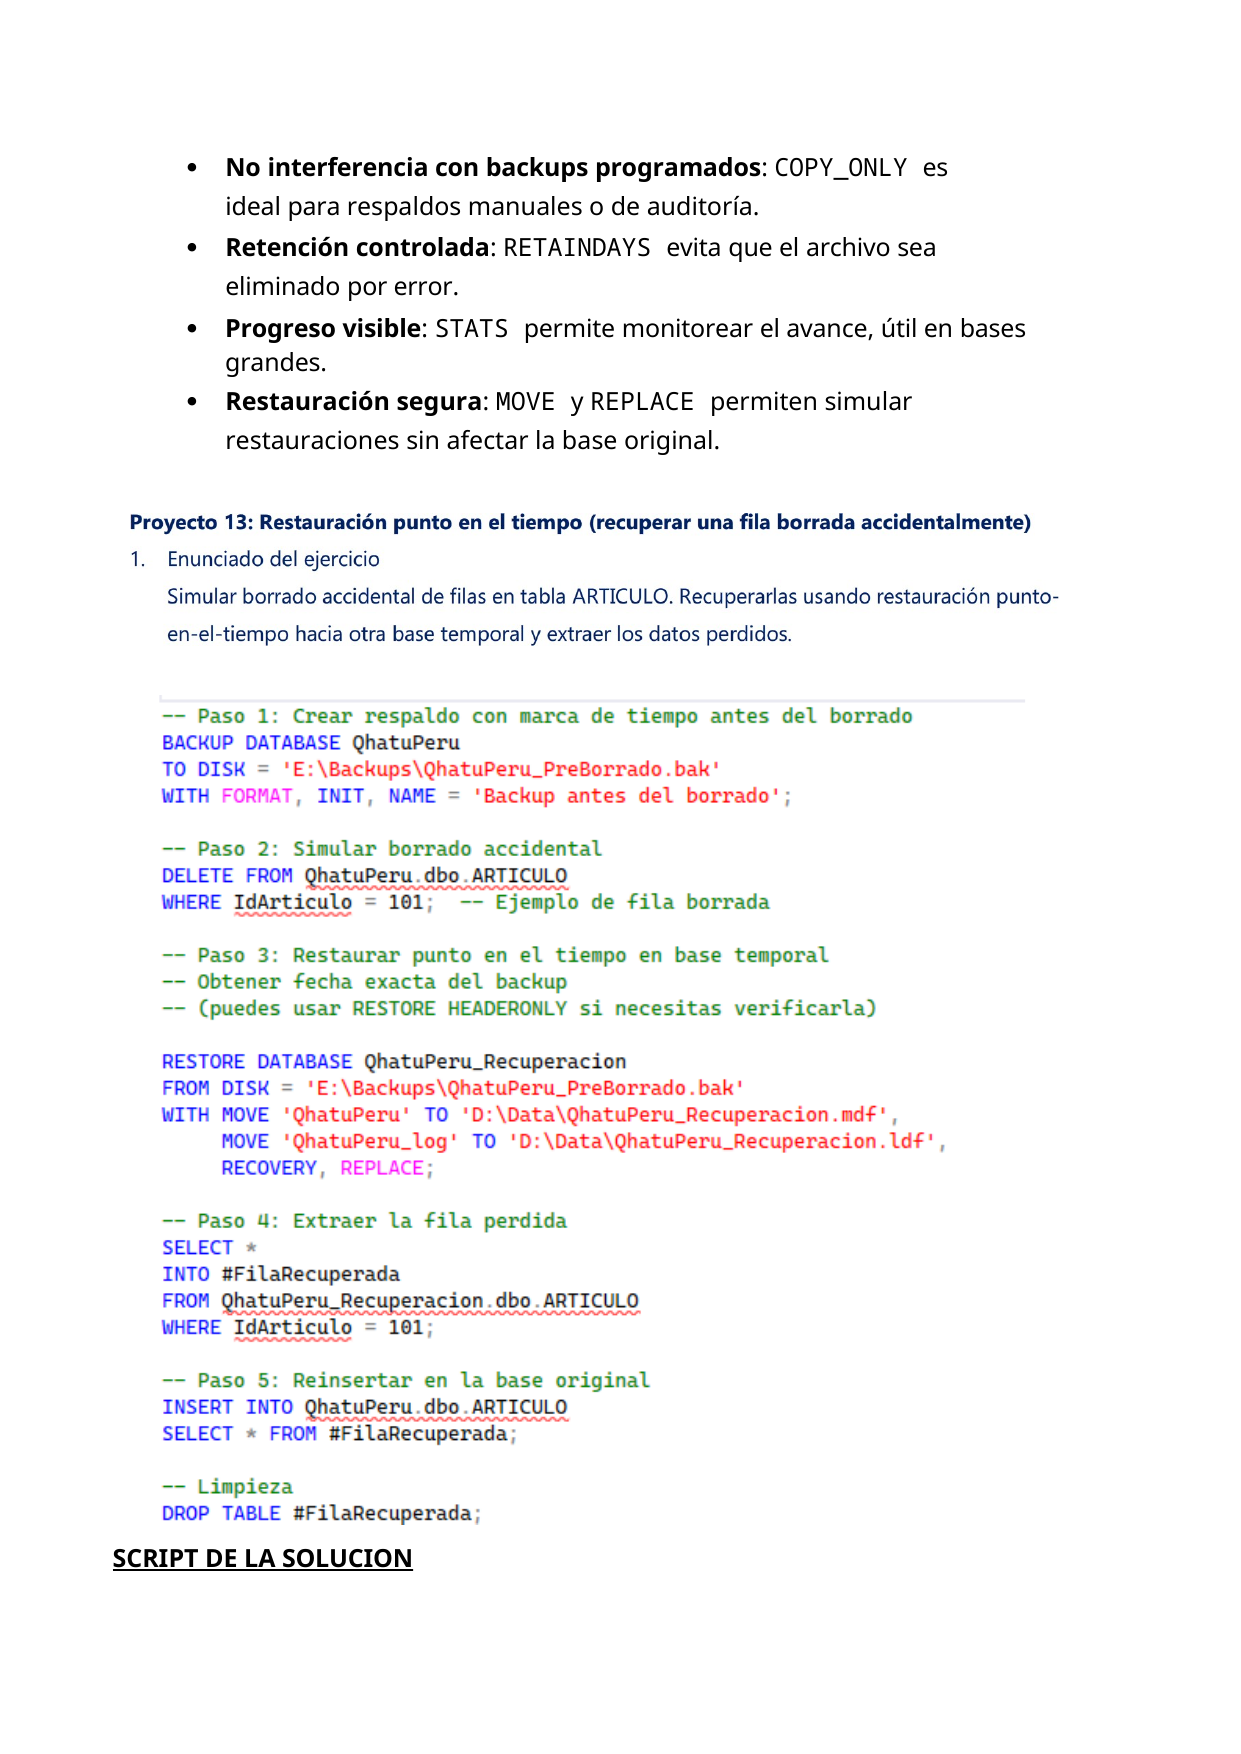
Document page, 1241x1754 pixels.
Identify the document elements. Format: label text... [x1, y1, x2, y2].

list No interferencia con backups programados: COPY_ONLY es ideal para respaldos manuales o de auditoría. [188, 150, 996, 222]
list Progreso visible: STATS permite monitorear el avance, útil en bases grandes. [188, 310, 1093, 378]
list Retención controlada: RETAINDAYS evita que el archivo sea eliminado por error. [188, 230, 1032, 303]
list Restauración segura: MOVE y REPLACE permiten simular restauraciones sin afectar la base original. [188, 384, 1039, 456]
picture [130, 513, 1059, 646]
picture [159, 695, 1025, 1525]
